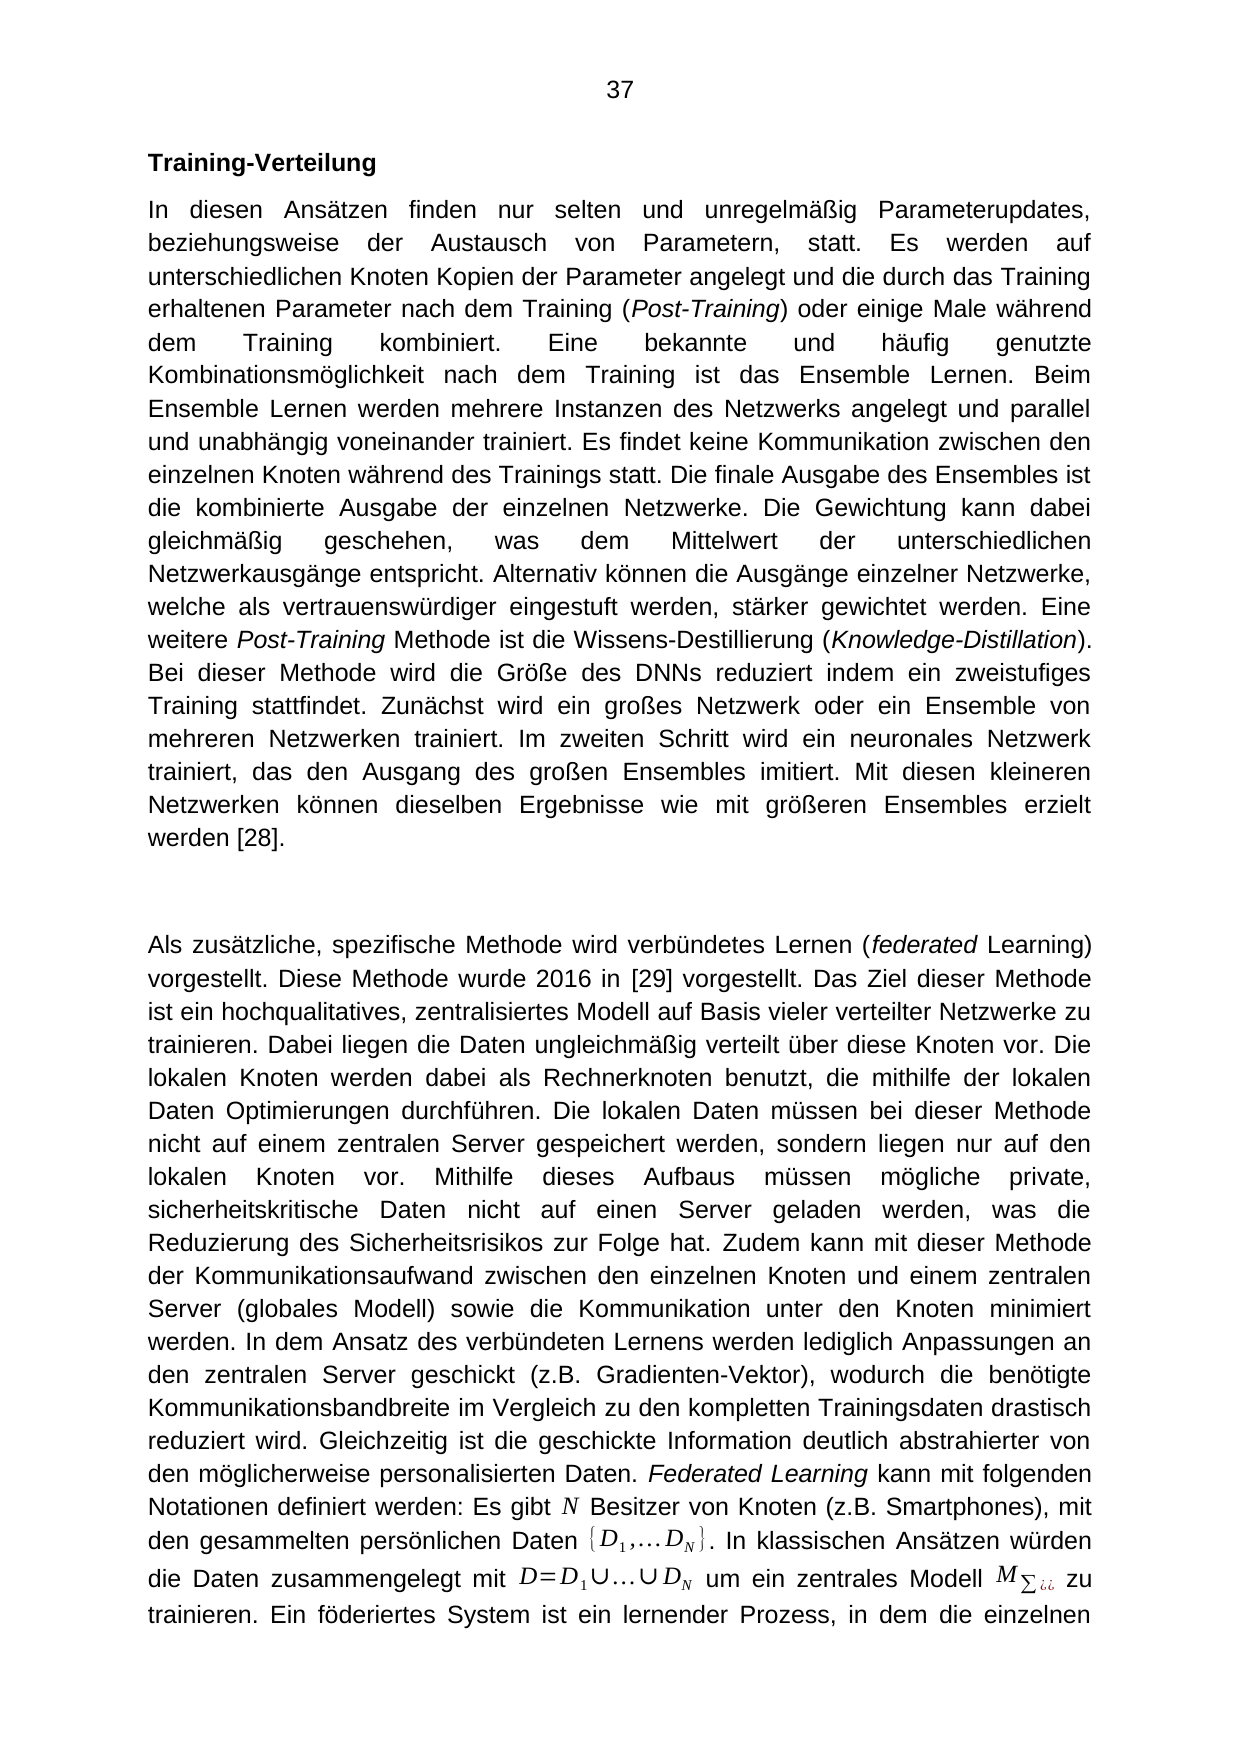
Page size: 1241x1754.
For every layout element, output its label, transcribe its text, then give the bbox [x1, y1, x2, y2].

text Training-Verteilung [148, 148, 1092, 176]
text In diesen Ansätzen finden nur selten und unregelmäßig Parameterupdates, beziehungsweise der Austausch von Parametern, statt. Es werden auf unterschiedlichen Knoten Kopien der Parameter angelegt und die durch das Training erhaltenen Parameter nach dem Training (Post-Training) oder einige Male während dem Training kombiniert. Eine bekannte und häufig genutzte Kombinationsmöglichkeit nach dem Training ist das Ensemble Lernen. Beim Ensemble Lernen werden mehrere Instanzen des Netzwerks angelegt und parallel und unabhängig voneinander trainiert. Es findet keine Kommunikation zwischen den einzelnen Knoten während des Trainings statt. Die finale Ausgabe des Ensembles ist die kombinierte Ausgabe der einzelnen Netzwerke. Die Gewichtung kann dabei gleichmäßig geschehen, was dem Mittelwert der unterschiedlichen Netzwerkausgänge entspricht. Alternativ können die Ausgänge einzelner Netzwerke, welche als vertrauenswürdiger eingestuft werden, stärker gewichtet werden. Eine weitere Post-Training Methode ist die Wissens-Destillierung (Knowledge-Distillation). Bei dieser Methode wird die Größe des DNNs reduziert indem ein zweistufiges Training stattfindet. Zunächst wird ein großes Netzwerk oder ein Ensemble von mehreren Netzwerken trainiert. Im zweiten Schritt wird ein neuronales Netzwerk trainiert, das den Ausgang des großen Ensembles imitiert. Mit diesen kleineren Netzwerken können dieselben Ergebnisse wie mit größeren Ensembles erzielt werden. [148, 195, 1092, 852]
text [148, 931, 1092, 1629]
